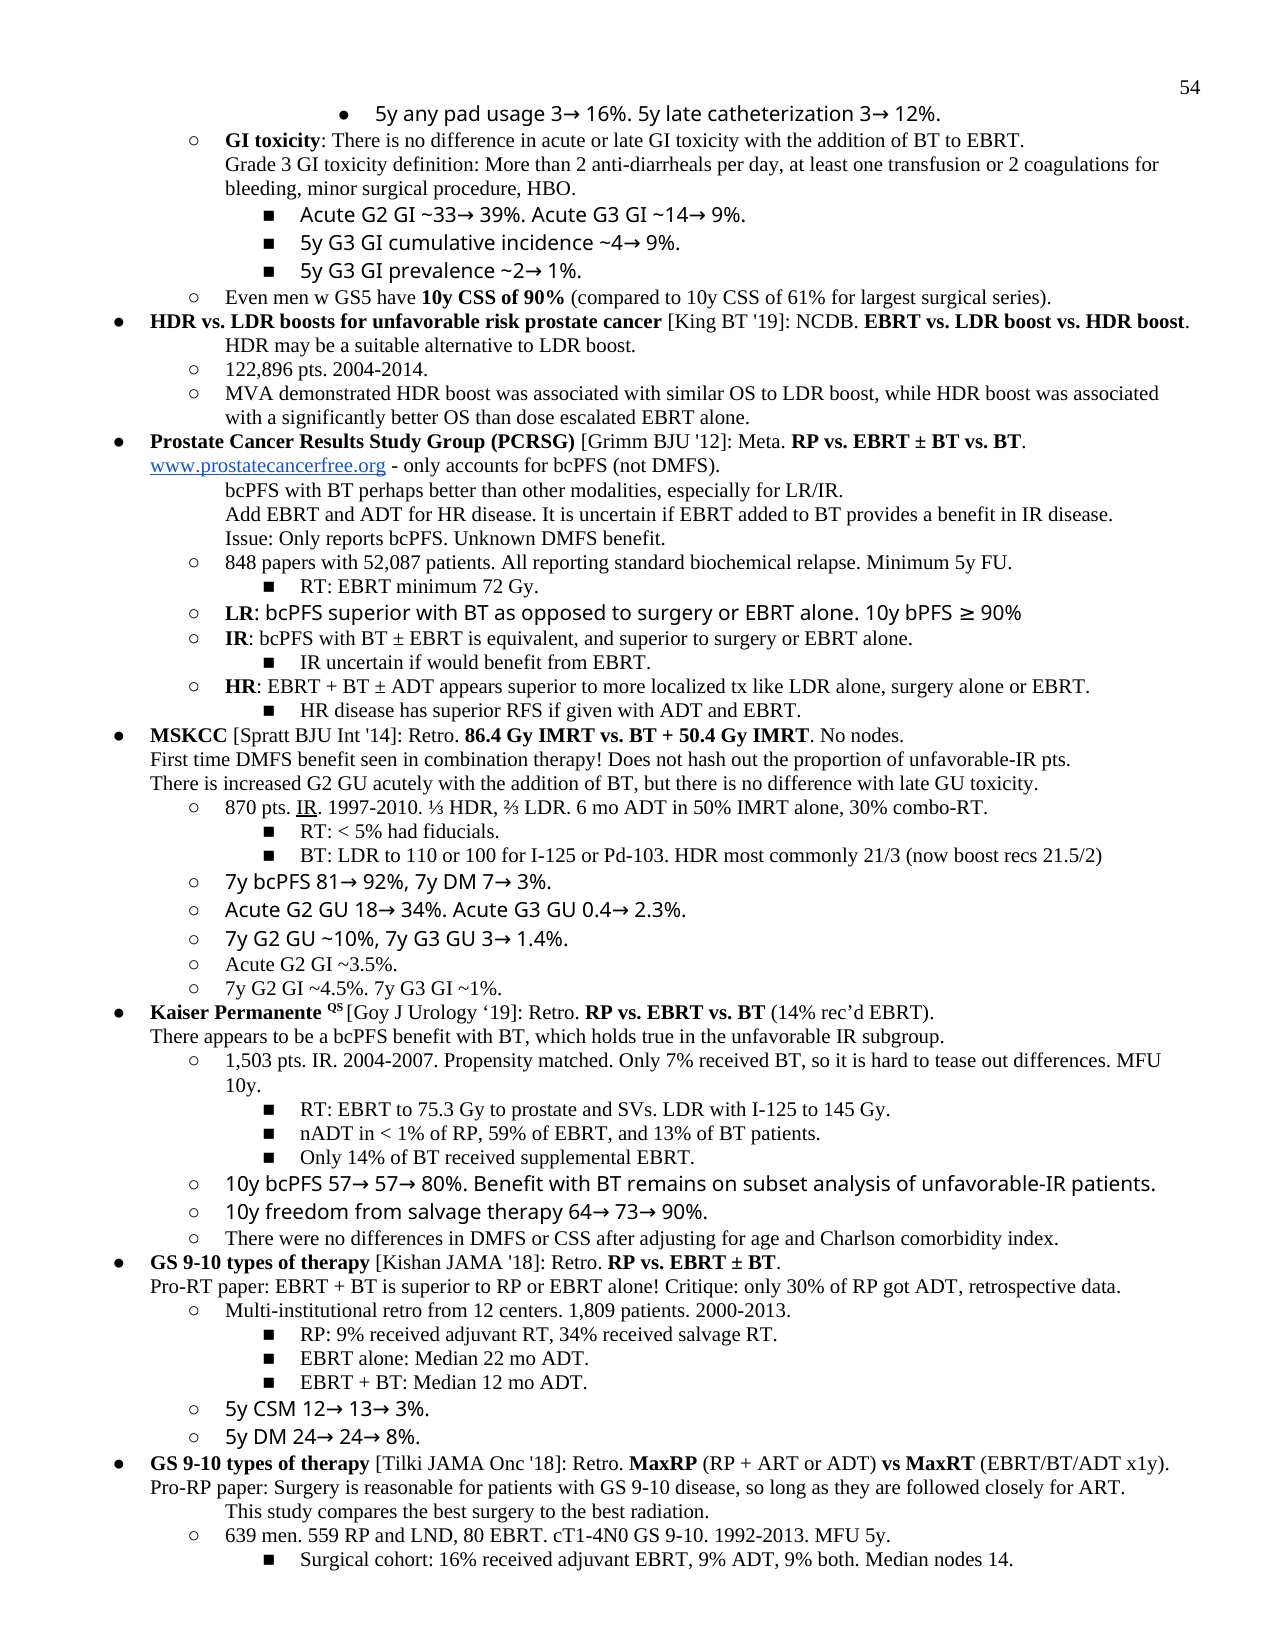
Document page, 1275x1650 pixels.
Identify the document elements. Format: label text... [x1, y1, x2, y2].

list Acute G2 GU 18→ 34%. Acute G3 GU 0.4→ 2.3%. [187, 895, 1200, 924]
list 10y freedom from salvage therapy 64→ 73→ 90%. [187, 1197, 1200, 1226]
list Only 14% of BT received supplemental EBRT. [262, 1145, 1200, 1169]
list Multi-institutional retro from 12 centers. 1,809 patients. 2000-2013. [187, 1298, 1200, 1322]
text This study compares the best surgery to the best radiation. [150, 1499, 1200, 1523]
list Acute G2 GI ~33→ 39%. Acute G3 GI ~14→ 9%. [262, 200, 1200, 228]
list HR: EBRT + BT ± ADT appears superior to more localized tx like LDR alone, surgery alone or EBRT. [187, 674, 1200, 698]
list Surgical cohort: 16% received adjuvant EBRT, 9% ADT, 9% both. Median nodes 14. [262, 1547, 1200, 1571]
text www.prostatecancerfree.org - only accounts for bcPFS (not DMFS). [75, 453, 1200, 477]
list 848 papers with 52,087 patients. All reporting standard biochemical relapse. Minimum 5y FU. [187, 550, 1200, 574]
list IR uncertain if would benefit from EBRT. [262, 650, 1200, 674]
text Add EBRT and ADT for HR disease. It is uncertain if EBRT added to BT provides a benefit in IR disease. [150, 502, 1200, 526]
list 10y bcPFS 57→ 57→ 80%. Benefit with BT remains on subset analysis of unfavorable-IR patients. [187, 1169, 1200, 1197]
list Acute G2 GI ~3.5%. [187, 952, 1200, 976]
list 7y G2 GU ~10%, 7y G3 GU 3→ 1.4%. [187, 924, 1200, 952]
list RT: < 5% had fiducials. [262, 819, 1200, 843]
list Prostate Cancer Results Study Group (PCRSG) [Grimm BJU '12]: Meta. RP vs. EBRT ± BT vs. BT. [112, 429, 1200, 453]
list Even men w GS5 have 10y CSS of 90% (compared to 10y CSS of 61% for largest surgical series). [187, 285, 1200, 309]
list There were no differences in DMFS or CSS after adjusting for age and Charlson comorbidity index. [187, 1226, 1200, 1250]
list HDR vs. LDR boosts for unfavorable risk prostate cancer [King BT '19]: NCDB. EBRT vs. LDR boost vs. HDR boost. [112, 309, 1200, 333]
list nADT in < 1% of RP, 59% of EBRT, and 13% of BT patients. [262, 1121, 1200, 1145]
list Kaiser Permanente QS [Goy J Urology ‘19]: Retro. RP vs. EBRT vs. BT (14% rec’d EBRT). There appears to be a bcPFS benefit with BT, which holds true in the unfavorable IR subgroup. [112, 1000, 1200, 1048]
list BT: LDR to 110 or 100 for I-125 or Pd-103. HDR most commonly 21/3 (now boost recs 21.5/2) [262, 843, 1200, 867]
list EBRT alone: Median 22 mo ADT. [262, 1346, 1200, 1370]
list 639 men. 559 RP and LND, 80 EBRT. cT1-4N0 GS 9-10. 1992-2013. MFU 5y. [187, 1523, 1200, 1547]
list HR disease has superior RFS if given with ADT and EBRT. [262, 698, 1200, 722]
text bcPFS with BT perhaps better than other modalities, especially for LR/IR. [150, 477, 1200, 502]
list 122,896 pts. 2004-2014. [187, 357, 1200, 381]
list RT: EBRT to 75.3 Gy to prostate and SVs. LDR with I-125 to 145 Gy. [262, 1097, 1200, 1121]
list 1,503 pts. IR. 2004-2007. Propensity matched. Only 7% received BT, so it is hard to tease out differences. MFU 10y. [187, 1048, 1200, 1097]
list GI toxicity: There is no difference in acute or late GI toxicity with the addition of BT to EBRT. Grade 3 GI toxicity definition: More than 2 anti-diarrheals per day, at least one transfusion or 2 coagulations for bleeding, minor surgical procedure, HBO. [187, 127, 1200, 200]
list GS 9-10 types of therapy [Tilki JAMA Onc '18]: Retro. MaxRP (RP + ART or ADT) vs MaxRT (EBRT/BT/ADT x1y). Pro-RP paper: Surgery is reasonable for patients with GS 9-10 disease, so long as they are followed closely for ART. [112, 1451, 1200, 1499]
list 870 pts. IR. 1997-2010. ⅓ HDR, ⅔ LDR. 6 mo ADT in 50% IMRT alone, 30% combo-RT. [187, 795, 1200, 819]
list 5y DM 24→ 24→ 8%. [187, 1422, 1200, 1451]
list MSKCC [Spratt BJU Int '14]: Retro. 86.4 Gy IMRT vs. BT + 50.4 Gy IMRT. No nodes. First time DMFS benefit seen in combination therapy! Does not hash out the proportion of unfavorable-IR pts. There is increased G2 GU acutely with the addition of BT, but there is no difference with late GU toxicity. [112, 722, 1200, 795]
list 5y any pad usage 3→ 16%. 5y late catheterization 3→ 12%. [337, 99, 1200, 127]
list EBRT + BT: Median 12 mo ADT. [262, 1370, 1200, 1394]
list IR: bcPFS with BT ± EBRT is equivalent, and superior to surgery or EBRT alone. [187, 626, 1200, 650]
list GS 9-10 types of therapy [Kishan JAMA '18]: Retro. RP vs. EBRT ± BT. Pro-RT paper: EBRT + BT is superior to RP or EBRT alone! Critique: only 30% of RP got ADT, retrospective data. [112, 1250, 1200, 1298]
list 5y G3 GI prevalence ~2→ 1%. [262, 257, 1200, 285]
list LR: bcPFS superior with BT as opposed to surgery or EBRT alone. 10y bPFS ≥ 90% [187, 598, 1200, 626]
list MVA demonstrated HDR boost was associated with similar OS to LDR boost, while HDR boost was associated with a significantly better OS than dose escalated EBRT alone. [187, 381, 1200, 429]
list RT: EBRT minimum 72 Gy. [262, 574, 1200, 598]
list 7y G2 GI ~4.5%. 7y G3 GI ~1%. [187, 976, 1200, 1000]
list 5y CSM 12→ 13→ 3%. [187, 1394, 1200, 1422]
text Issue: Only reports bcPFS. Unknown DMFS benefit. [150, 526, 1200, 550]
list RP: 9% received adjuvant RT, 34% received salvage RT. [262, 1322, 1200, 1346]
list 7y bcPFS 81→ 92%, 7y DM 7→ 3%. [187, 867, 1200, 895]
list 5y G3 GI cumulative incidence ~4→ 9%. [262, 228, 1200, 257]
text HDR may be a suitable alternative to LDR boost. [150, 333, 1200, 357]
